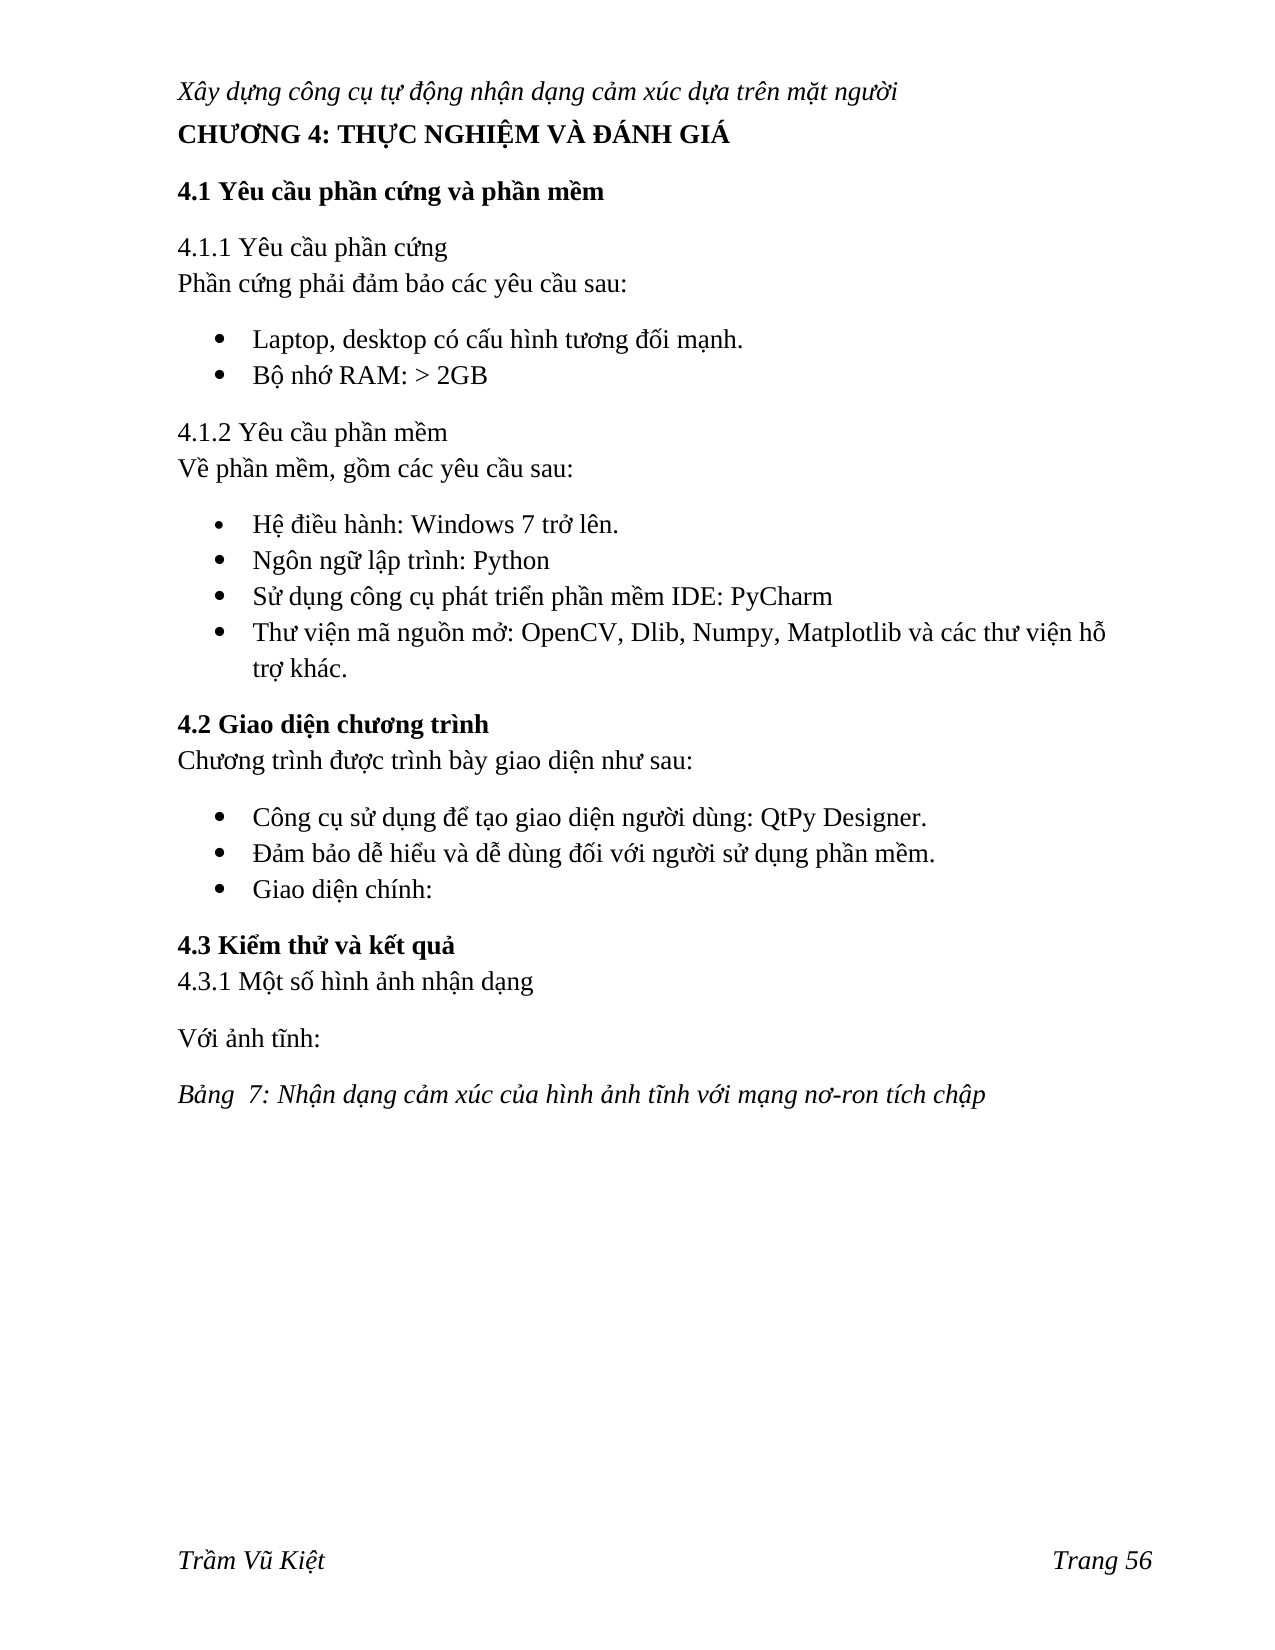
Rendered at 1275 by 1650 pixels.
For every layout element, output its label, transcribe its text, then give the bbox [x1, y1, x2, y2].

text Bảng 7: Nhận dạng cảm xúc của hình ảnh tĩnh với mạng nơ-ron tích chập [177, 1078, 1127, 1109]
subtitle CHƯƠNG 4: THỰC NGHIỆM VÀ ĐÁNH GIÁ [177, 118, 1127, 149]
list Giao diện chính: [215, 873, 1127, 904]
subtitle 4.1.1 Yêu cầu phần cứng [177, 231, 1127, 262]
text Với ảnh tĩnh: [177, 1022, 1127, 1053]
list Sử dụng công cụ phát triển phần mềm IDE: PyCharm [215, 580, 1127, 611]
list Ngôn ngữ lập trình: Python [215, 544, 1127, 576]
subtitle 4.1.2 Yêu cầu phần mềm [177, 416, 1127, 447]
subtitle 4.1 Yêu cầu phần cứng và phần mềm [177, 175, 1127, 206]
subtitle 4.3 Kiểm thử và kết quả [177, 929, 1127, 961]
list Đảm bảo dễ hiểu và dễ dùng đối với người sử dụng phần mềm. [215, 837, 1127, 868]
list Hệ điều hành: Windows 7 trở lên. [215, 508, 1127, 540]
list Laptop, desktop có cấu hình tương đối mạnh. [215, 323, 1127, 355]
text Chương trình được trình bày giao diện như sau: [177, 744, 1127, 775]
list Công cụ sử dụng để tạo giao diện người dùng: QtPy Designer. [215, 801, 1127, 832]
text Về phần mềm, gồm các yêu cầu sau: [177, 452, 1127, 483]
text Phần cứng phải đảm bảo các yêu cầu sau: [177, 267, 1127, 298]
subtitle 4.2 Giao diện chương trình [177, 708, 1127, 740]
list Thư viện mã nguồn mở: OpenCV, Dlib, Numpy, Matplotlib và các thư viện hỗ trợ khác. [215, 616, 1127, 683]
list Bộ nhớ RAM: > 2GB [215, 359, 1127, 391]
text 4.3.1 Một số hình ảnh nhận dạng [177, 965, 1127, 996]
